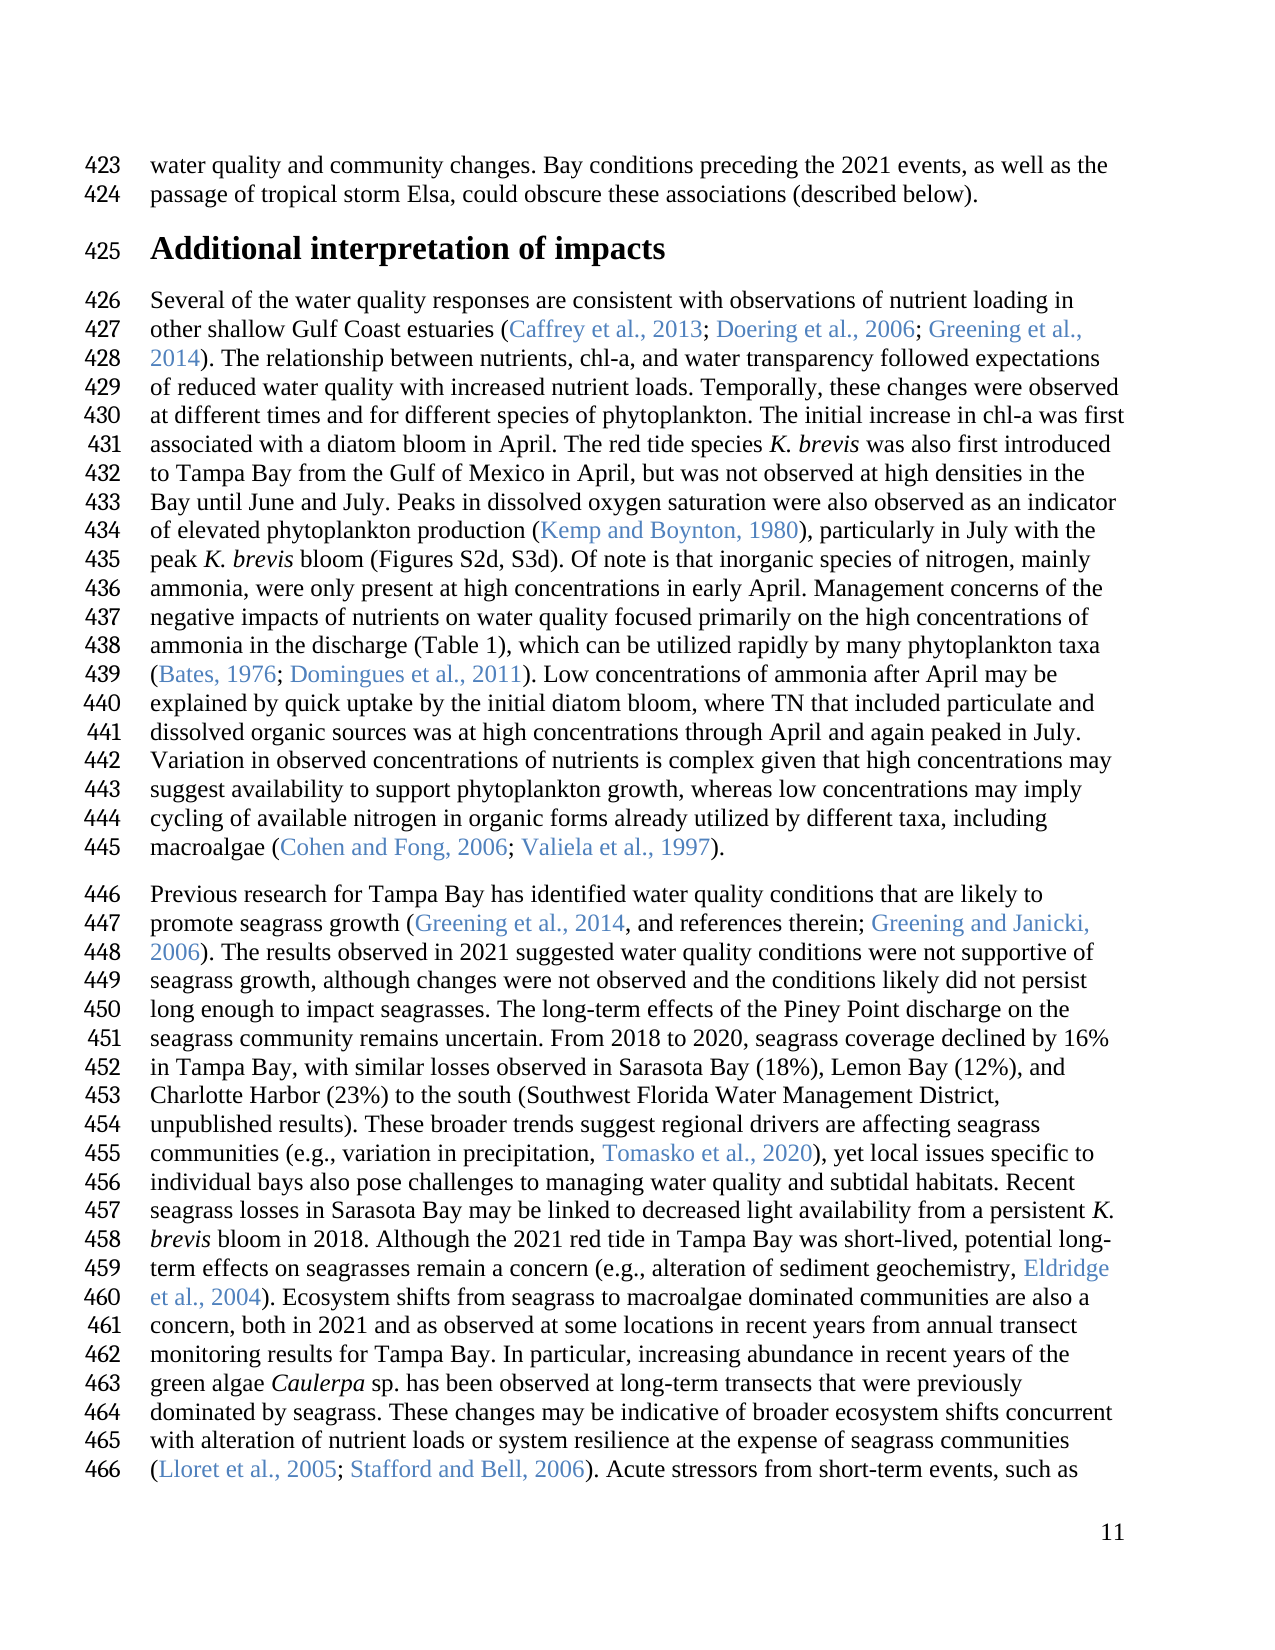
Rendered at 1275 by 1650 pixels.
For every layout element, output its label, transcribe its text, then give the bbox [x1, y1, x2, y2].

text Several of the water quality responses are consistent with observations of nutrient loading in other shallow Gulf Coast estuaries (Caffrey et al., 2013; Doering et al., 2006; Greening et al., 2014). The relationship between nutrients, chl-a, and water transparency followed expectations of reduced water quality with increased nutrient loads. Temporally, these changes were observed at different times and for different species of phytoplankton. The initial increase in chl-a was first associated with a diatom bloom in April. The red tide species K. brevis was also first introduced to Tampa Bay from the Gulf of Mexico in April, but was not observed at high densities in the Bay until June and July. Peaks in dissolved oxygen saturation were also observed as an indicator of elevated phytoplankton production (Kemp and Boynton, 1980), particularly in July with the peak K. brevis bloom (Figures S2d, S3d). Of note is that inorganic species of nitrogen, mainly ammonia, were only present at high concentrations in early April. Management concerns of the negative impacts of nutrients on water quality focused primarily on the high concentrations of ammonia in the discharge (Table 1), which can be utilized rapidly by many phytoplankton taxa (Bates, 1976; Domingues et al., 2011). Low concentrations of ammonia after April may be explained by quick uptake by the initial diatom bloom, where TN that included particulate and dissolved organic sources was at high concentrations through April and again peaked in July. Variation in observed concentrations of nutrients is complex given that high concentrations may suggest availability to support phytoplankton growth, whereas low concentrations may imply cycling of available nitrogen in organic forms already utilized by different taxa, including macroalgae (Cohen and Fong, 2006; Valiela et al., 1997). [150, 285, 1125, 860]
subtitle Additional interpretation of impacts [150, 228, 1125, 267]
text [150, 150, 1125, 207]
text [150, 879, 1125, 1483]
